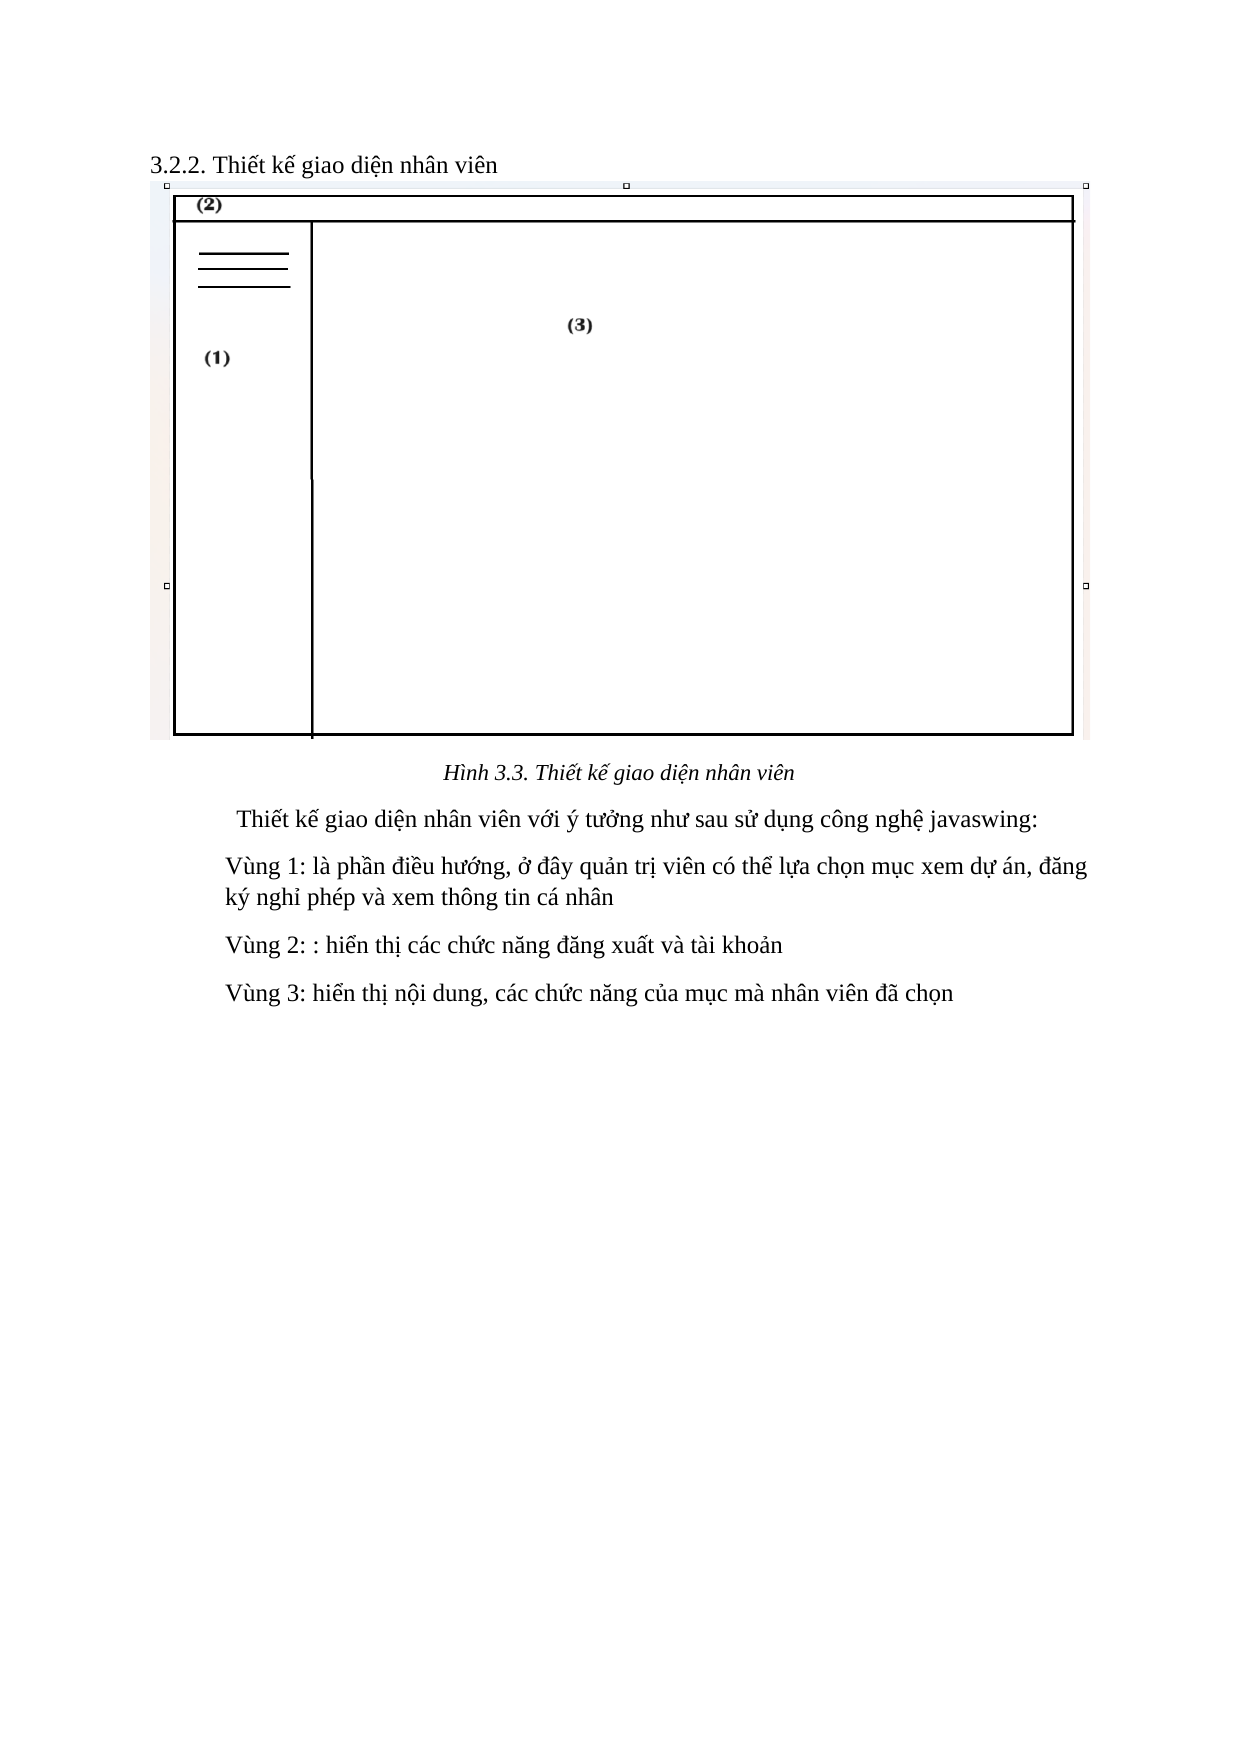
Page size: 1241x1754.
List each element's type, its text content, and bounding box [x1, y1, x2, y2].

text Vùng 3: hiển thị nội dung, các chức năng của mục mà nhân viên đã chọn [150, 978, 1090, 1007]
text Thiết kế giao diện nhân viên với ý tưởng như sau sử dụng công nghệ javaswing: [150, 804, 1090, 832]
picture [150, 181, 1091, 740]
subtitle 3.2.2. Thiết kế giao diện nhân viên [150, 150, 1090, 179]
text Hình 3.3. Thiết kế giao diện nhân viên [150, 759, 1090, 785]
text Vùng 2: : hiển thị các chức năng đăng xuất và tài khoản [150, 930, 1090, 959]
text Vùng 1: là phần điều hướng, ở đây quản trị viên có thể lựa chọn mục xem dự án, đăng ký nghỉ phép và xem thông tin cá nhân [225, 851, 1090, 911]
